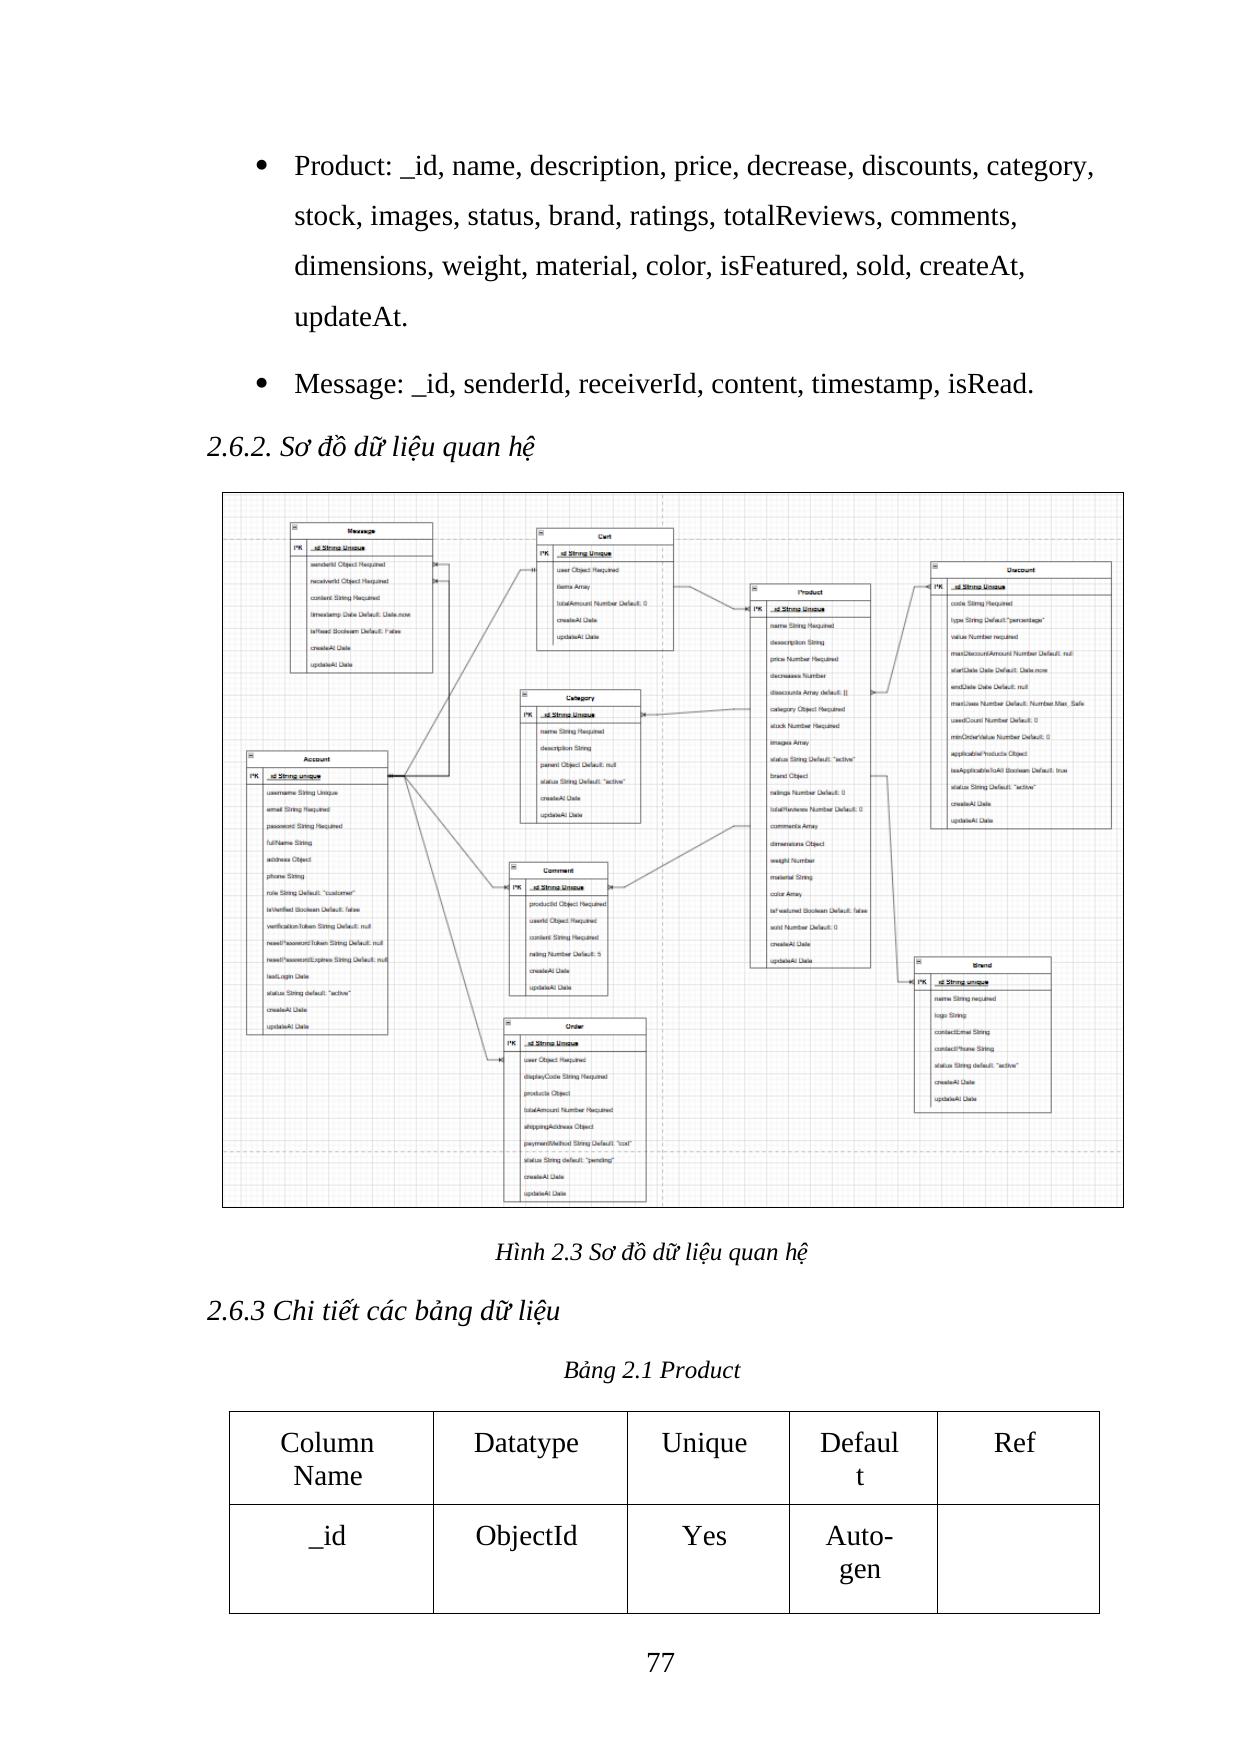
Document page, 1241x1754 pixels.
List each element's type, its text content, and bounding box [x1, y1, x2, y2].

table_header Default [790, 1412, 937, 1504]
text Bảng 2.1 Product [207, 1356, 1099, 1384]
table_cell _id [230, 1505, 433, 1613]
list Message: _id, senderId, receiverId, content, timestamp, isRead. [257, 366, 1122, 399]
subtitle 2.6.2. Sơ đồ dữ liệu quan hệ [207, 429, 1099, 462]
table_cell Yes [628, 1505, 789, 1613]
table_cell [938, 1505, 1099, 1613]
table_header Datatype [434, 1412, 627, 1504]
table_header Column Name [230, 1412, 433, 1504]
table_cell ObjectId [434, 1505, 627, 1613]
list Product: _id, name, description, price, decrease, discounts, category, stock, images, status, brand, ratings, totalReviews, comments, dimensions, weight, material, color, isFeatured, sold, createAt, updateAt. [257, 148, 1122, 332]
table_header Ref [938, 1412, 1099, 1504]
table_header Unique [628, 1412, 789, 1504]
subtitle 2.6.3 Chi tiết các bảng dữ liệu [207, 1293, 1099, 1326]
table_cell Auto-gen [790, 1505, 937, 1613]
picture [223, 493, 1123, 1207]
